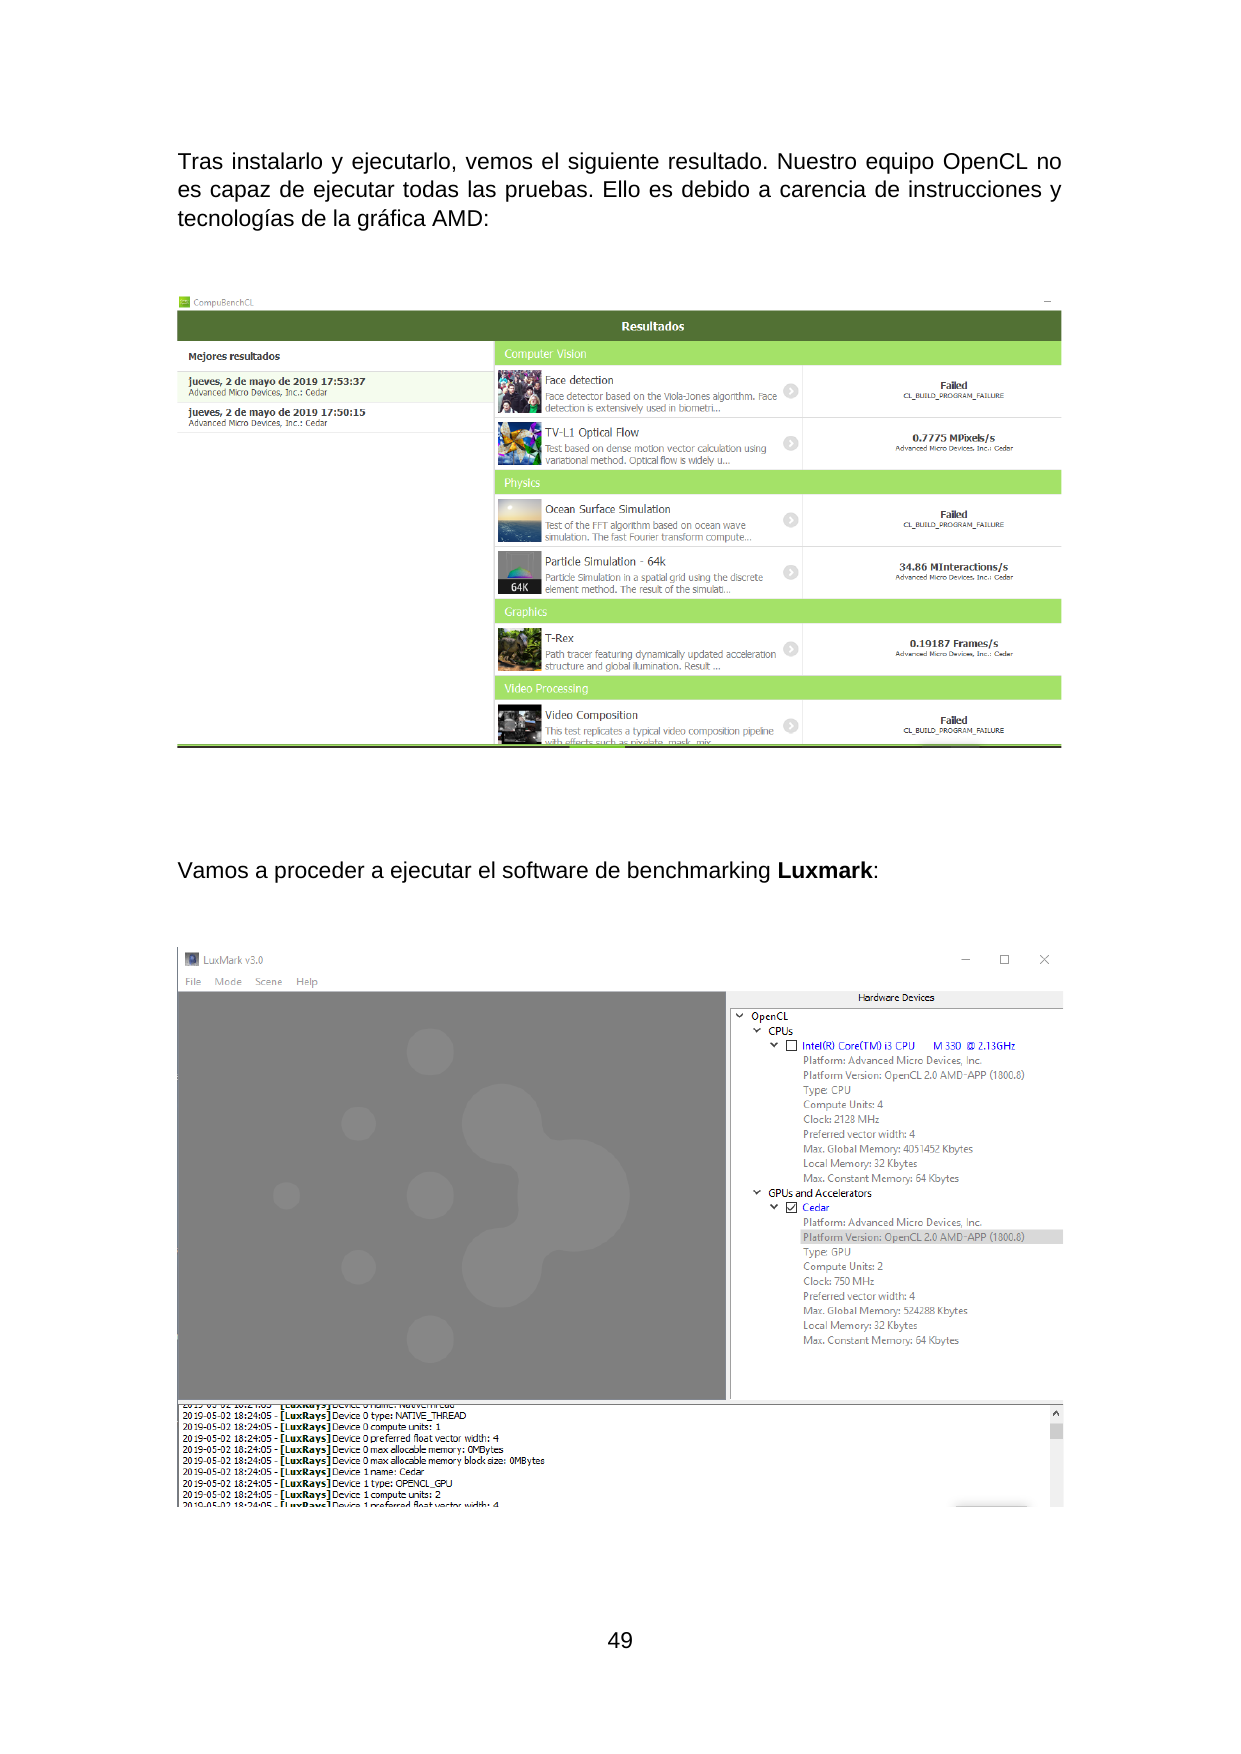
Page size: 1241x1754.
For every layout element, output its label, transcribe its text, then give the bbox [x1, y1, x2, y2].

text Vamos a proceder a ejecutar el software de benchmarking Luxmark: [177, 857, 1063, 883]
picture [177, 947, 1064, 1507]
text Tras instalarlo y ejecutarlo, vemos el siguiente resultado. Nuestro equipo OpenCL no es capaz de ejecutar todas las pruebas. Ello es debido a carencia de instrucciones y tecnologías de la gráfica AMD: [177, 148, 1063, 231]
picture [177, 294, 1062, 748]
